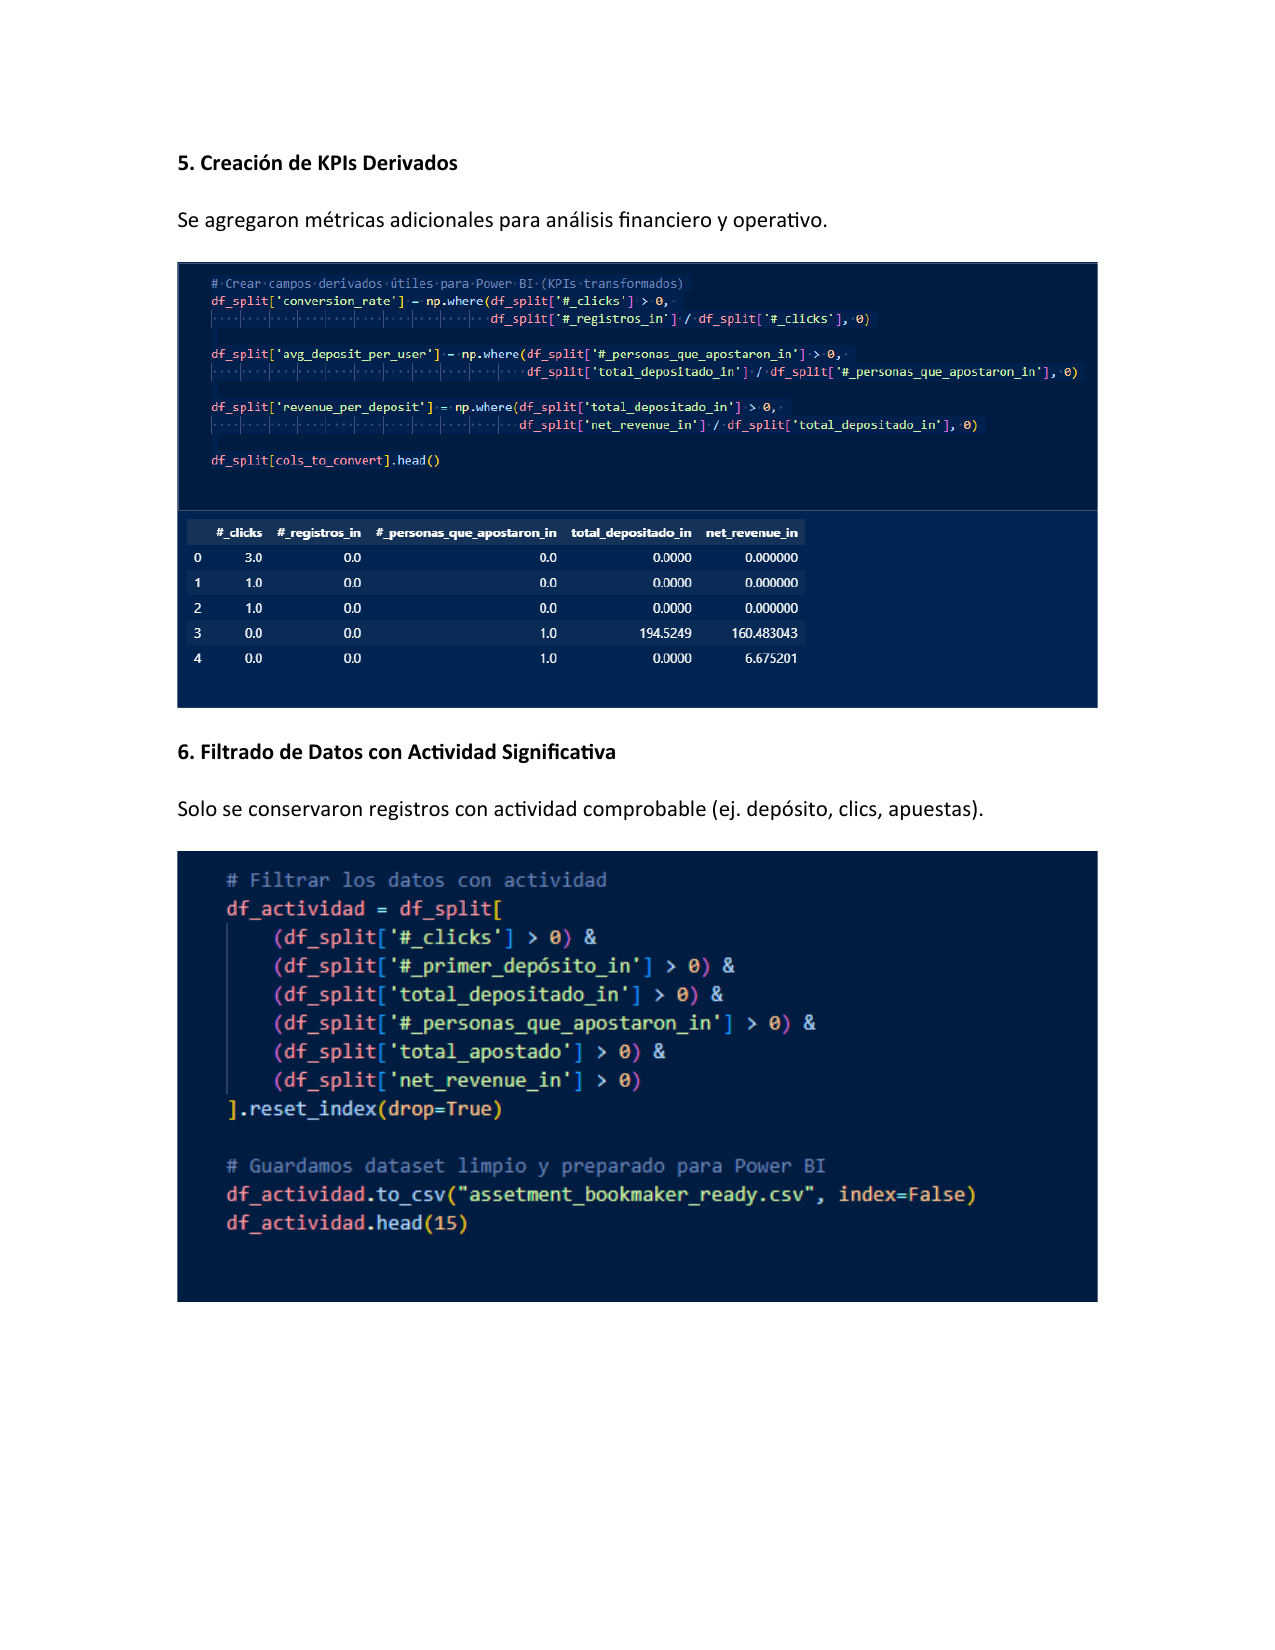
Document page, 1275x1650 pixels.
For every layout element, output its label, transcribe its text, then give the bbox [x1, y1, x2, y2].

text Se agregaron métricas adicionales para análisis financiero y operativo. [177, 205, 1098, 233]
picture [177, 262, 1098, 708]
picture [177, 851, 1098, 1302]
text Solo se conservaron registros con actividad comprobable (ej. depósito, clics, apuestas). [177, 794, 1098, 822]
text 6. Filtrado de Datos con Actividad Significativa [177, 737, 1098, 765]
text 5. Creación de KPIs Derivados [177, 148, 1098, 176]
